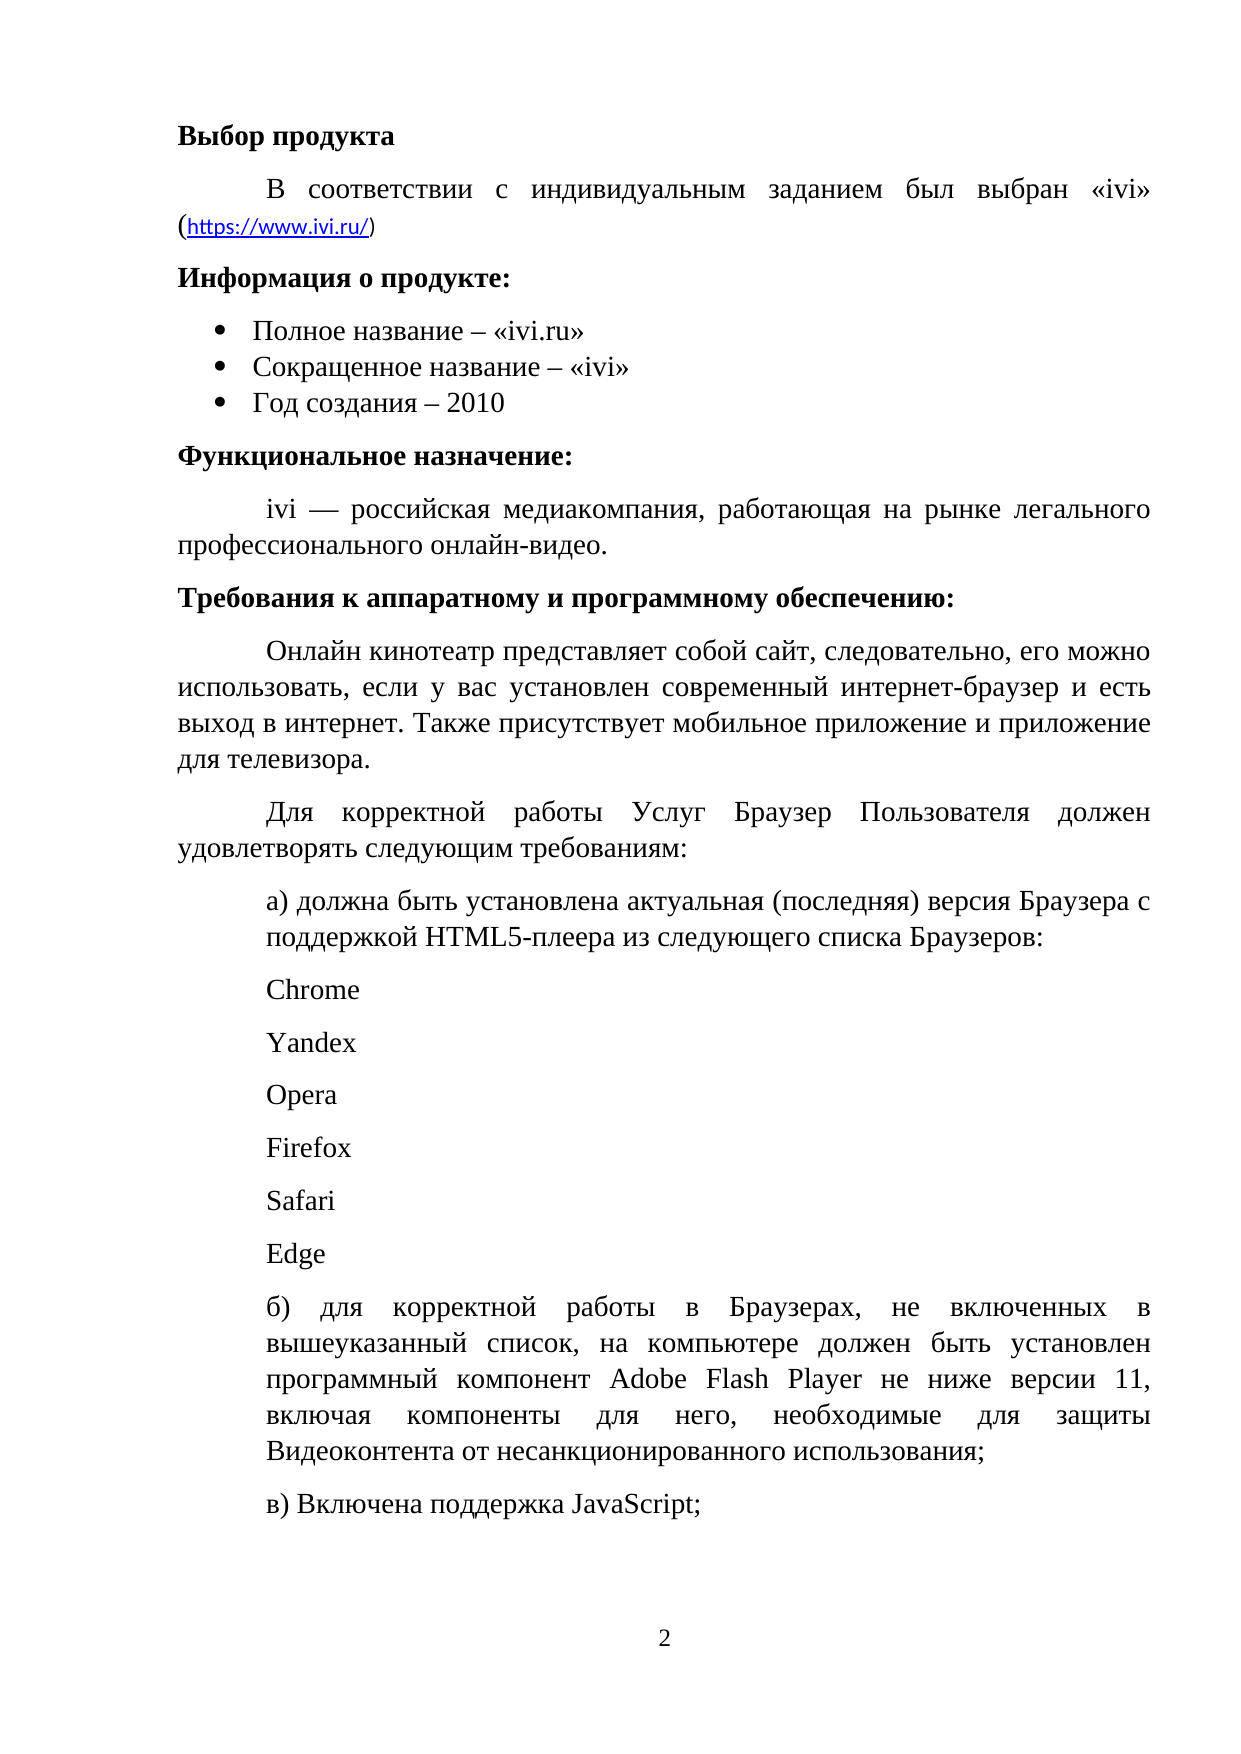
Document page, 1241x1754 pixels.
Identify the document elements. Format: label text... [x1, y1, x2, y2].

text Требования к аппаратному и программному обеспечению: [177, 580, 1152, 613]
text Opera [266, 1077, 1152, 1111]
text Yandex [266, 1025, 1152, 1058]
text Информация о продукте: [177, 260, 1152, 293]
text Онлайн кинотеатр представляет собой сайт, следовательно, его можно использовать, если у вас установлен современный интернет-браузер и есть выход в интернет. Также присутствует мобильное приложение и приложение для телевизора. [177, 633, 1152, 775]
text б) для корректной работы в Браузерах, не включенных в вышеуказанный список, на компьютере должен быть установлен программный компонент Adobe Flash Player не ниже версии 11, включая компоненты для него, необходимые для защиты Видеоконтента от несанкционированного использования; [266, 1289, 1152, 1467]
list Полное название – «ivi.ru» [215, 313, 1152, 346]
list Год создания – 2010 [215, 385, 1152, 419]
text Chrome [266, 972, 1152, 1005]
text Firefox [266, 1130, 1152, 1164]
text Для корректной работы Услуг Браузер Пользователя должен удовлетворять следующим требованиям: [177, 794, 1152, 864]
text в) Включена поддержка JavaScript; [266, 1486, 1152, 1520]
text а) должна быть установлена актуальная (последняя) версия Браузера с поддержкой HTML5-плеера из следующего списка Браузеров: [266, 883, 1152, 953]
text ivi — российская медиакомпания, работающая на рынке легального профессионального онлайн-видео. [177, 491, 1152, 561]
text Функциональное назначение: [177, 438, 1152, 472]
text В соответствии с индивидуальным заданием был выбран «ivi» (https://www.ivi.ru/) [177, 171, 1152, 241]
text Safari [266, 1183, 1152, 1217]
list Сокращенное название – «ivi» [215, 349, 1152, 383]
text Выбор продукта [177, 118, 1152, 152]
text Edge [266, 1236, 1152, 1269]
